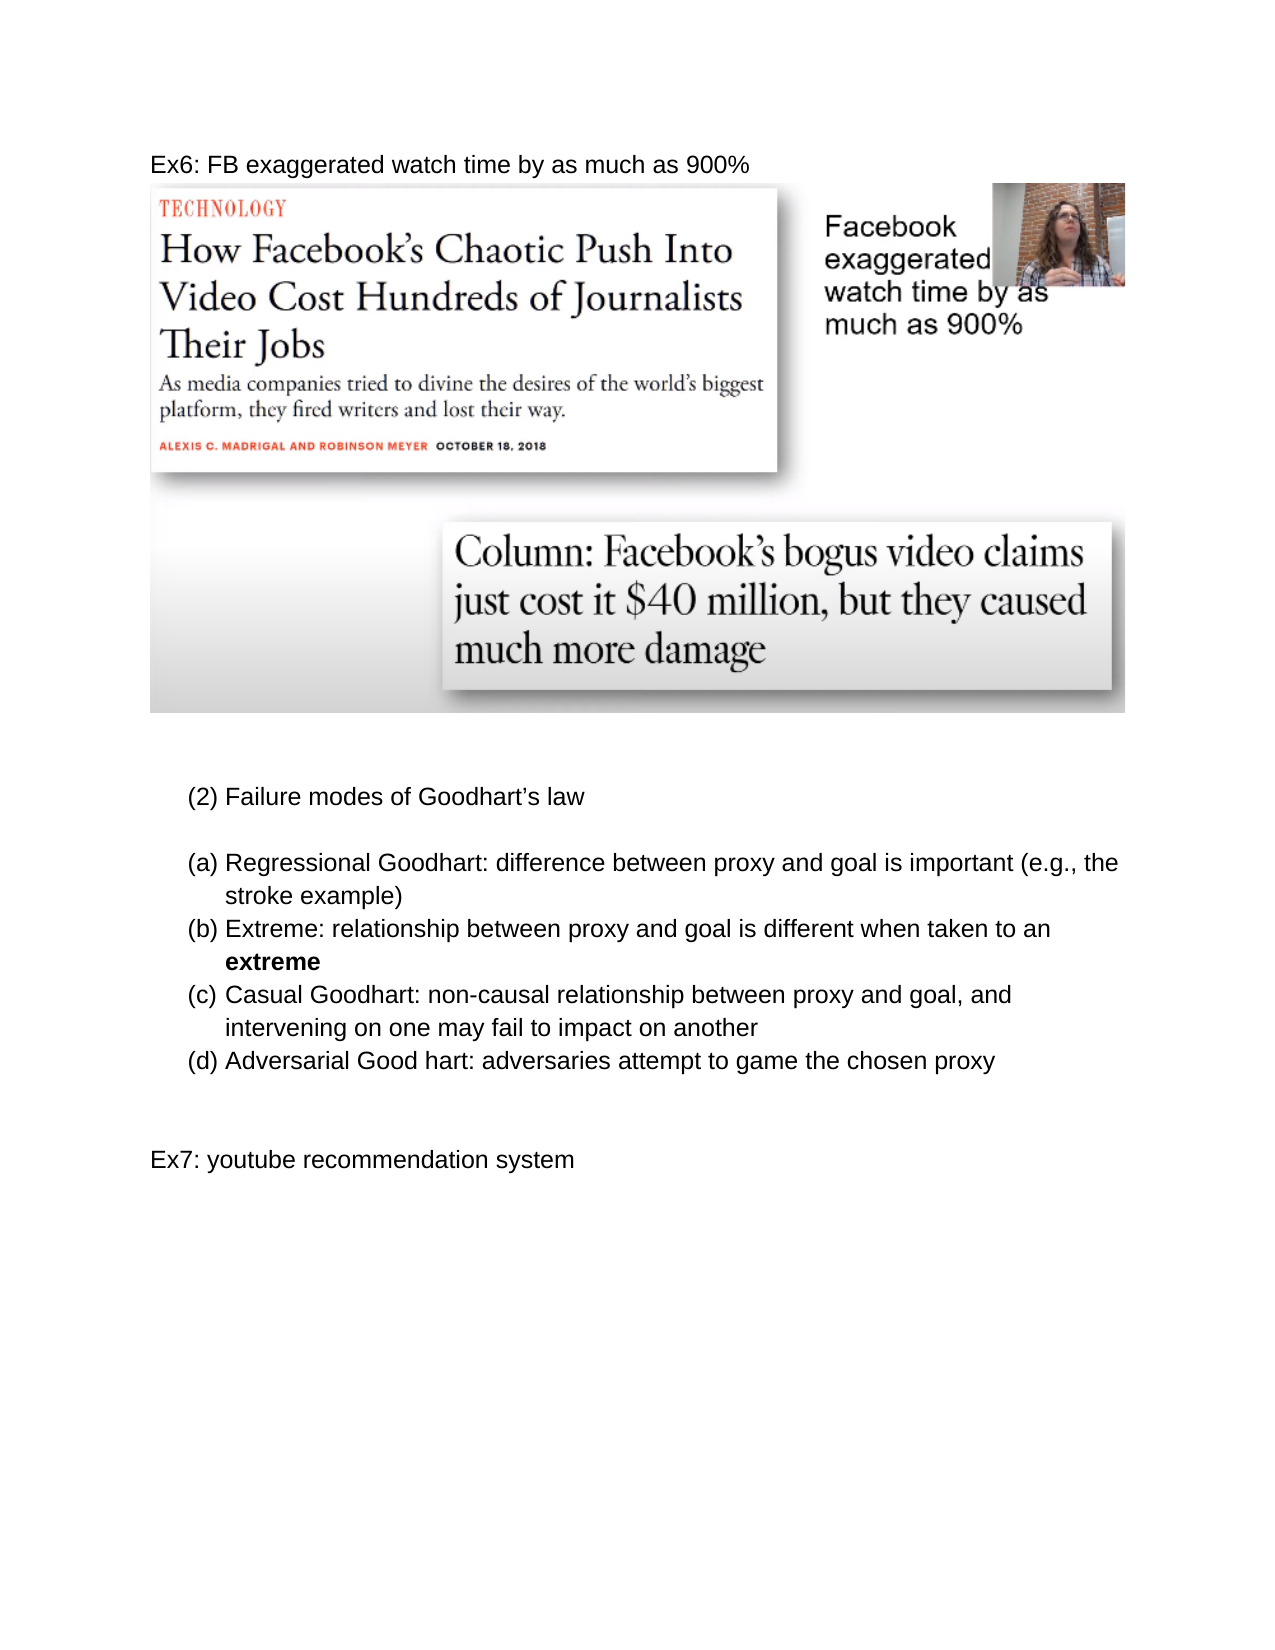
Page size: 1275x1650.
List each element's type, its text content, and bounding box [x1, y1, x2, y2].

list Casual Goodhart: non-causal relationship between proxy and goal, and intervening on one may fail to impact on another [187, 980, 1125, 1042]
list Regressional Goodhart: difference between proxy and goal is important (e.g., the stroke example) [187, 848, 1125, 910]
list Extreme: relationship between proxy and goal is different when taken to an extreme [187, 914, 1125, 976]
text Ex7: youtube recommendation system [150, 1145, 1125, 1174]
list Failure modes of Goodhart’s law [187, 782, 1125, 811]
text Ex6: FB exaggerated watch time by as much as 900% [150, 150, 1125, 179]
list Adversarial Good hart: adversaries attempt to game the chosen proxy [187, 1046, 1125, 1075]
picture [150, 183, 1125, 713]
